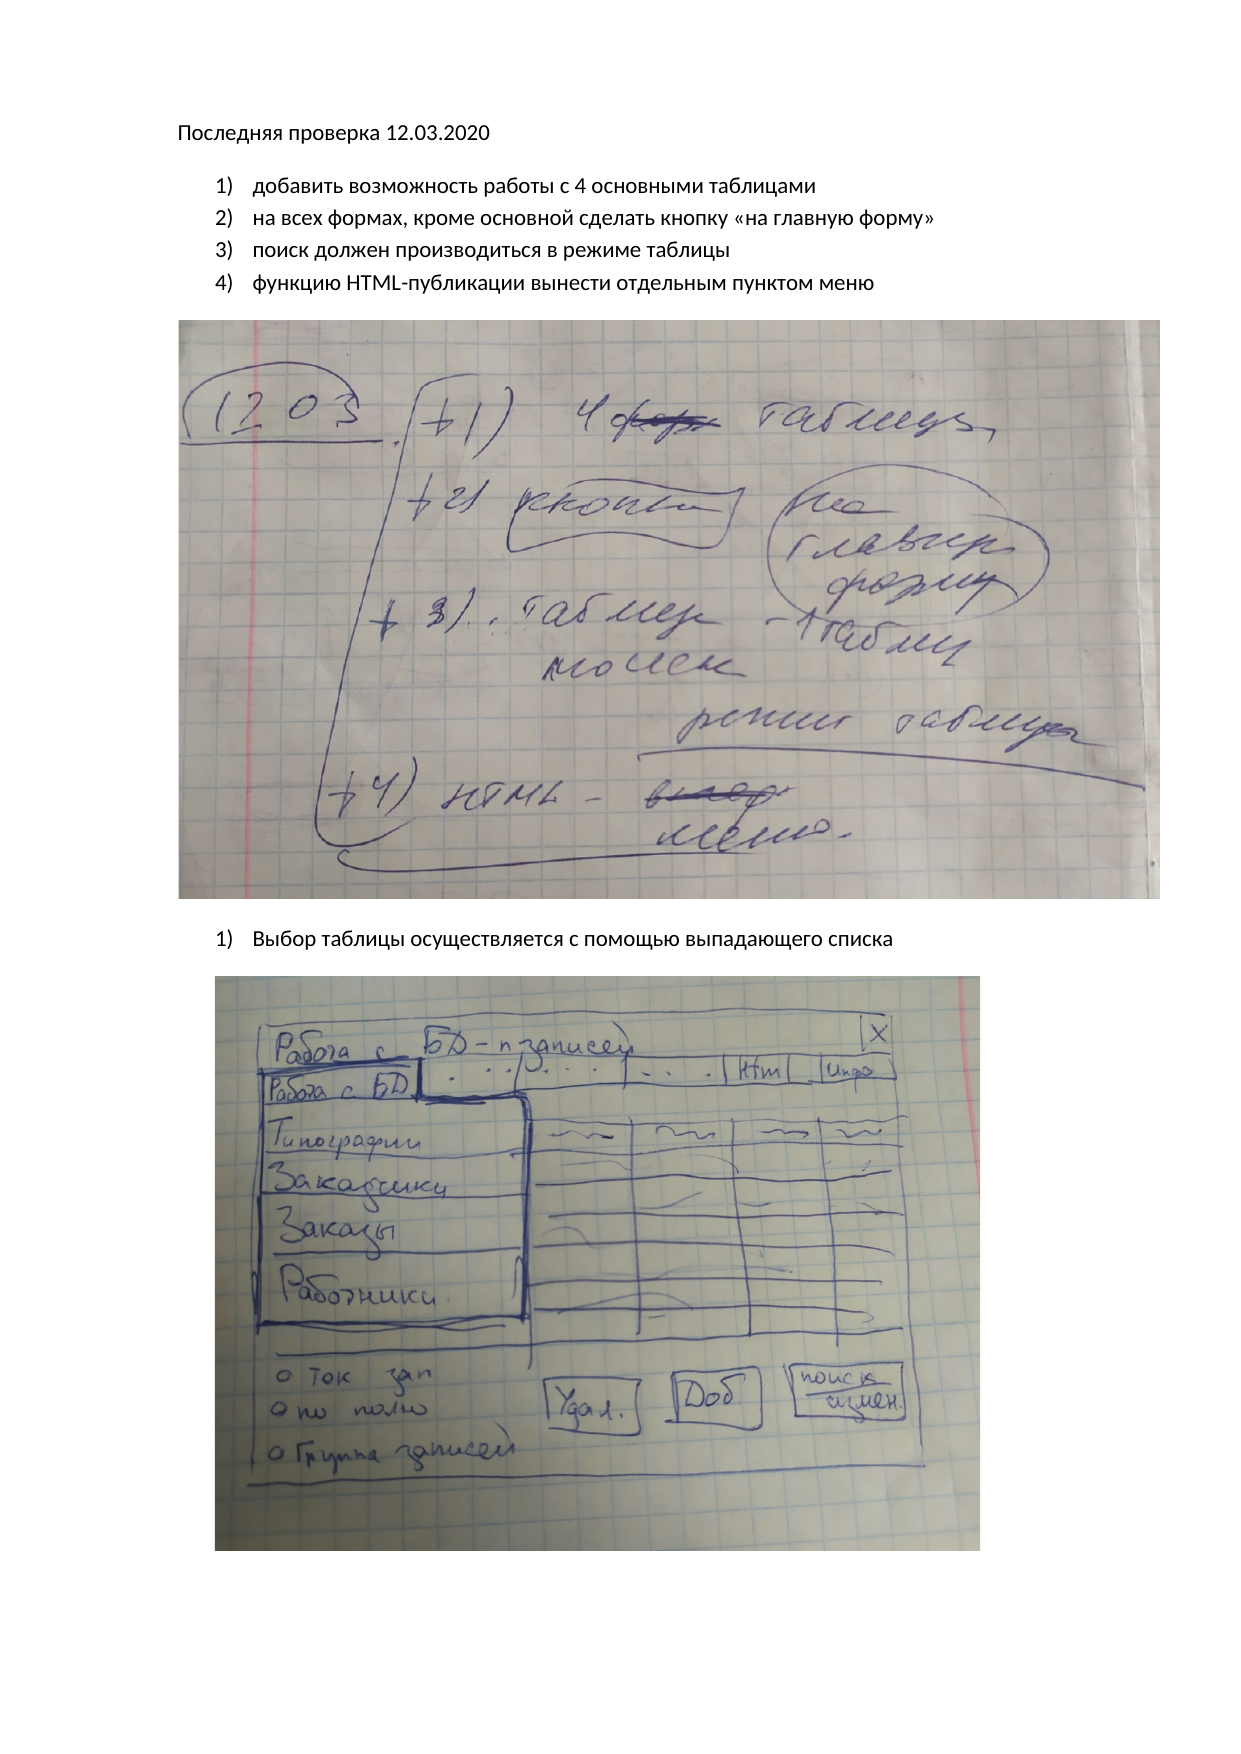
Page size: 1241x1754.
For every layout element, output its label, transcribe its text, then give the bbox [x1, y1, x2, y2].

text Последняя проверка 12.03.2020 [177, 118, 1152, 146]
list Выбор таблицы осуществляется с помощью выпадающего списка [215, 924, 1152, 952]
list добавить возможность работы с 4 основными таблицами [215, 171, 1152, 199]
list на всех формах, кроме основной сделать кнопку «на главную форму» [215, 203, 1152, 231]
picture [178, 320, 1160, 899]
list поиск должен производиться в режиме таблицы [215, 236, 1152, 263]
list функцию HTML-публикации вынести отдельным пунктом меню [215, 268, 1152, 296]
picture [214, 976, 981, 1551]
